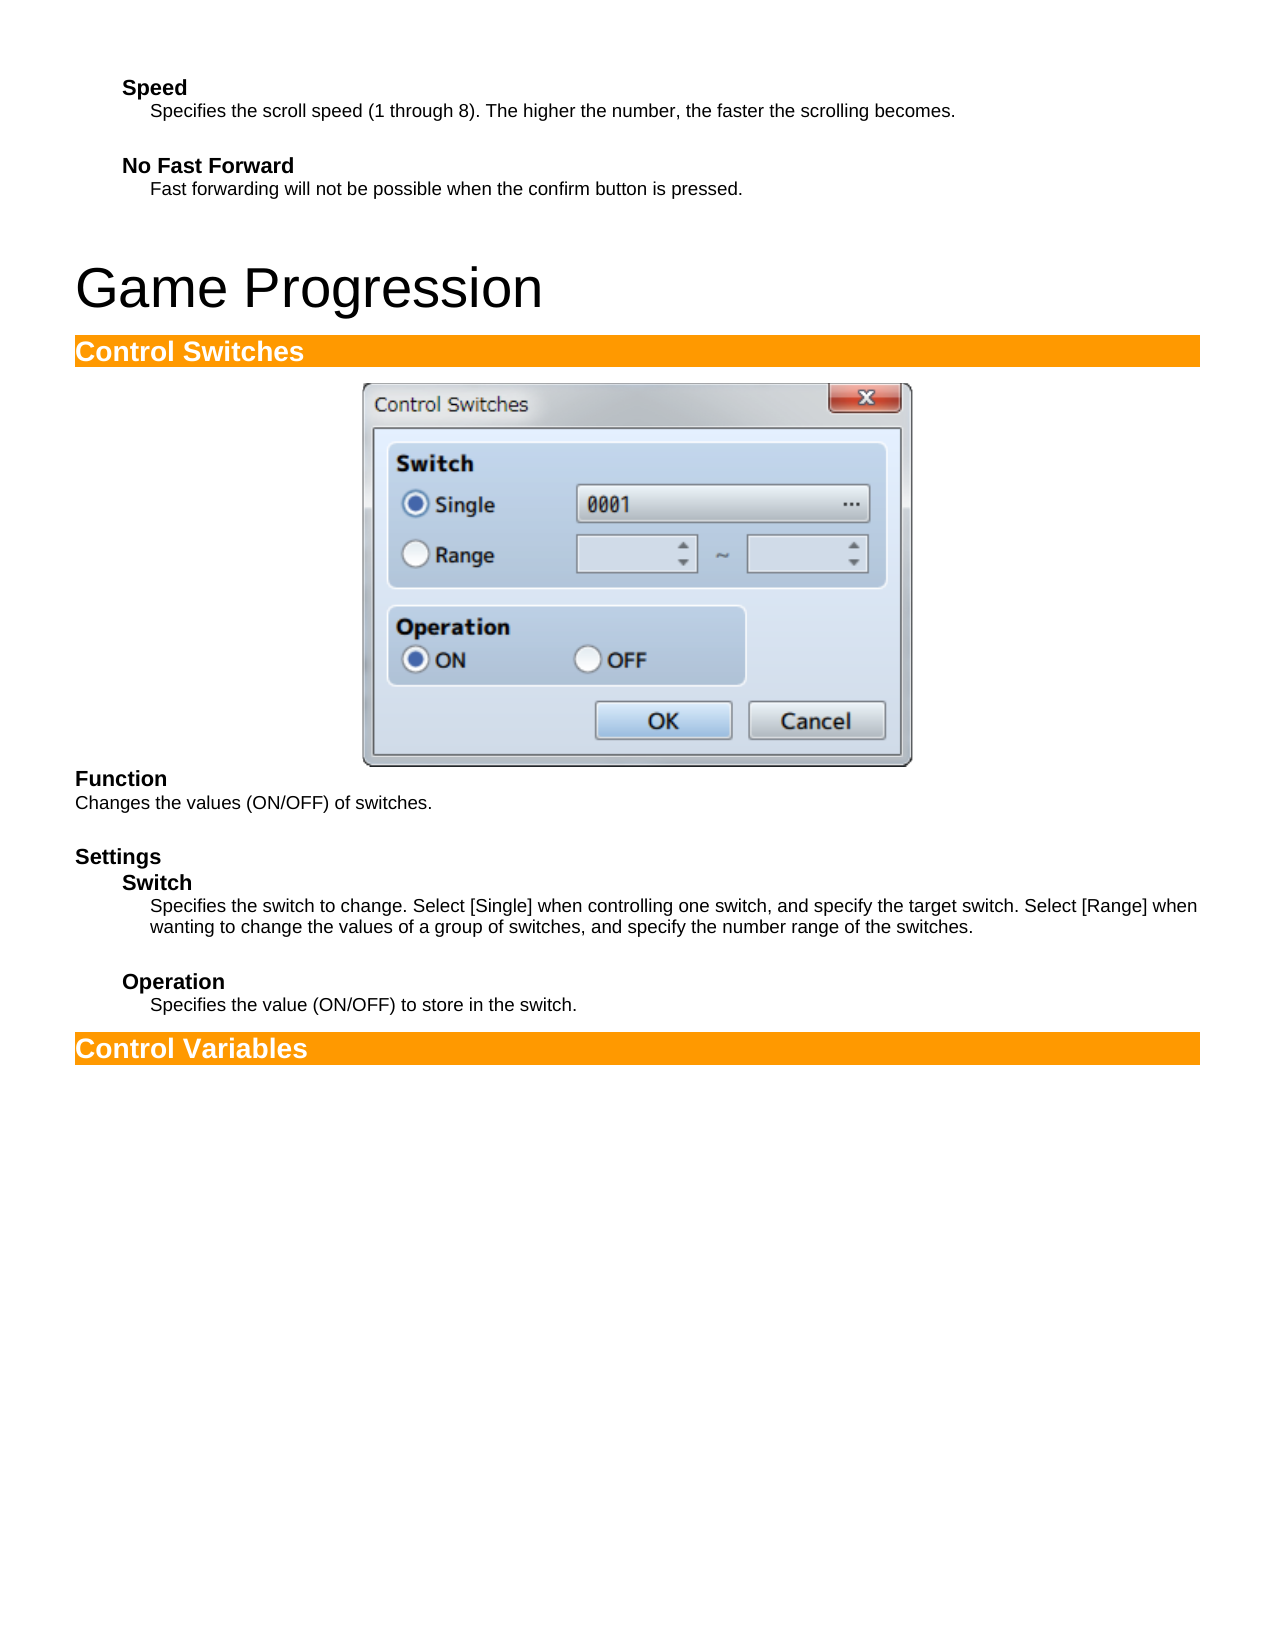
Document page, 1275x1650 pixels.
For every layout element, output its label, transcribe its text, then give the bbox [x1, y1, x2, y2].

text Control Variables [75, 1032, 1200, 1065]
text Specifies the value (ON/OFF) to store in the switch. [150, 994, 1200, 1016]
text Switch [122, 869, 1200, 895]
text Control Switches [75, 335, 1200, 367]
text Speed [122, 75, 1200, 100]
picture [362, 383, 913, 767]
text Game Progression [75, 255, 1200, 319]
text Operation [122, 969, 1200, 994]
text Settings [75, 844, 1200, 869]
text Fast forwarding will not be possible when the confirm button is pressed. [150, 178, 1200, 200]
text Changes the values (ON/OFF) of switches. [75, 791, 1200, 813]
text No Fast Forward [122, 153, 1200, 178]
text Function [75, 766, 1200, 791]
text Specifies the scroll speed (1 through 8). The higher the number, the faster the scrolling becomes. [150, 100, 1200, 122]
text Specifies the switch to change. Select [Single] when controlling one switch, and specify the target switch. Select [Range] when wanting to change the values of a group of switches, and specify the number range of the switches. [150, 895, 1200, 938]
